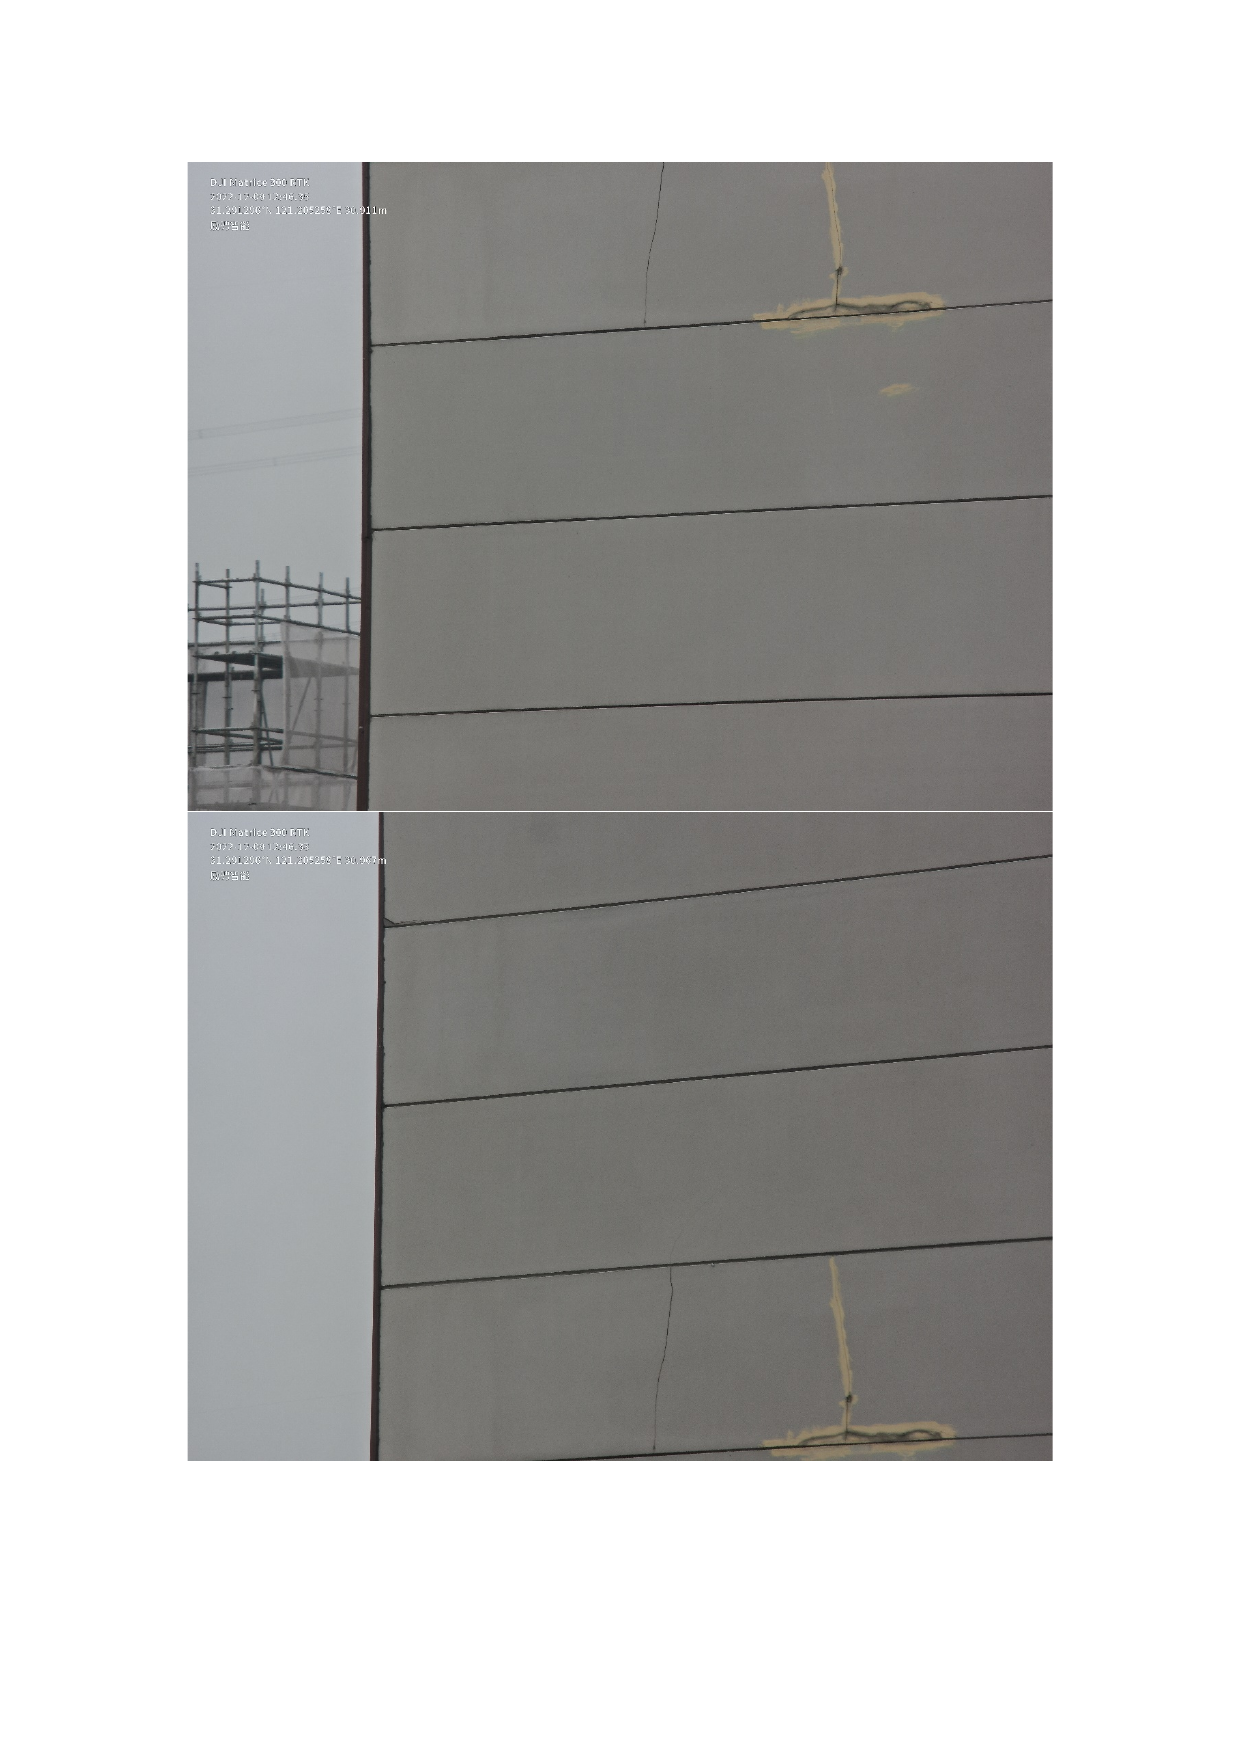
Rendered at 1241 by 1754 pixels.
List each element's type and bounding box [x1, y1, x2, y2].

picture [187, 162, 1053, 811]
picture [187, 812, 1053, 1461]
